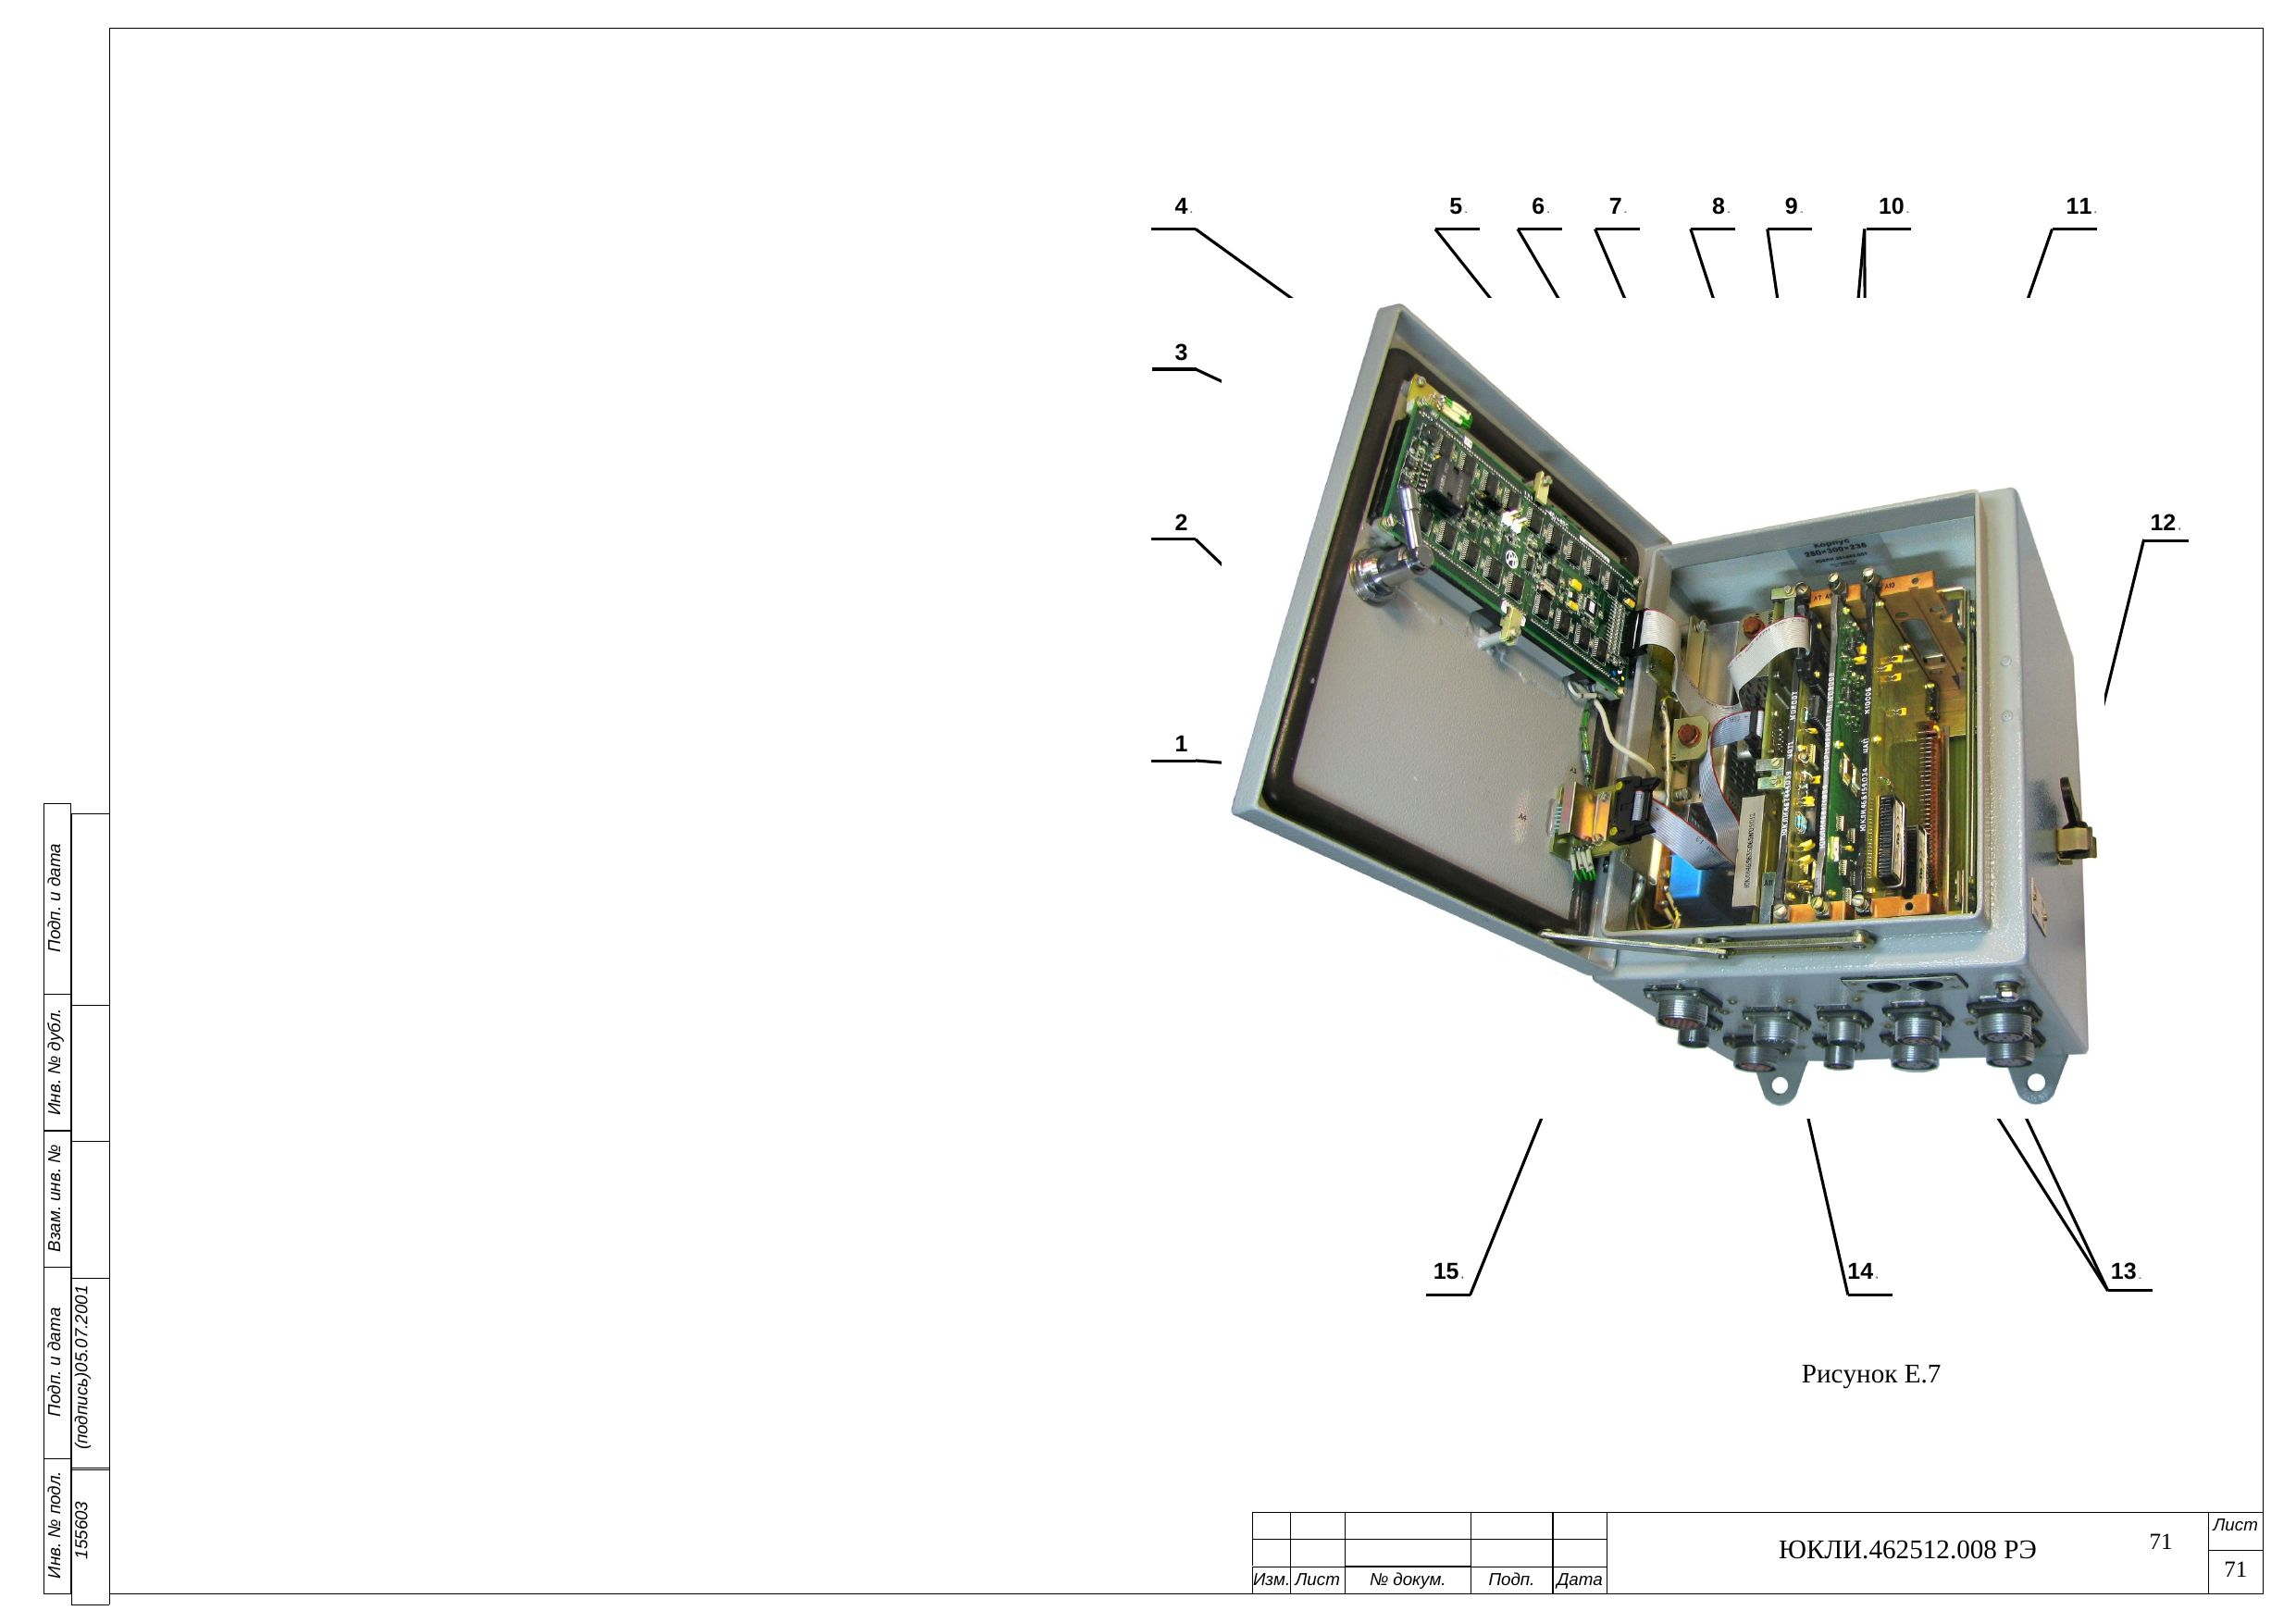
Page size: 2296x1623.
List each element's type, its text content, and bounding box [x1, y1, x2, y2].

picture [1222, 298, 2104, 1119]
text Рисунок Е.7 [1515, 1357, 2228, 1389]
